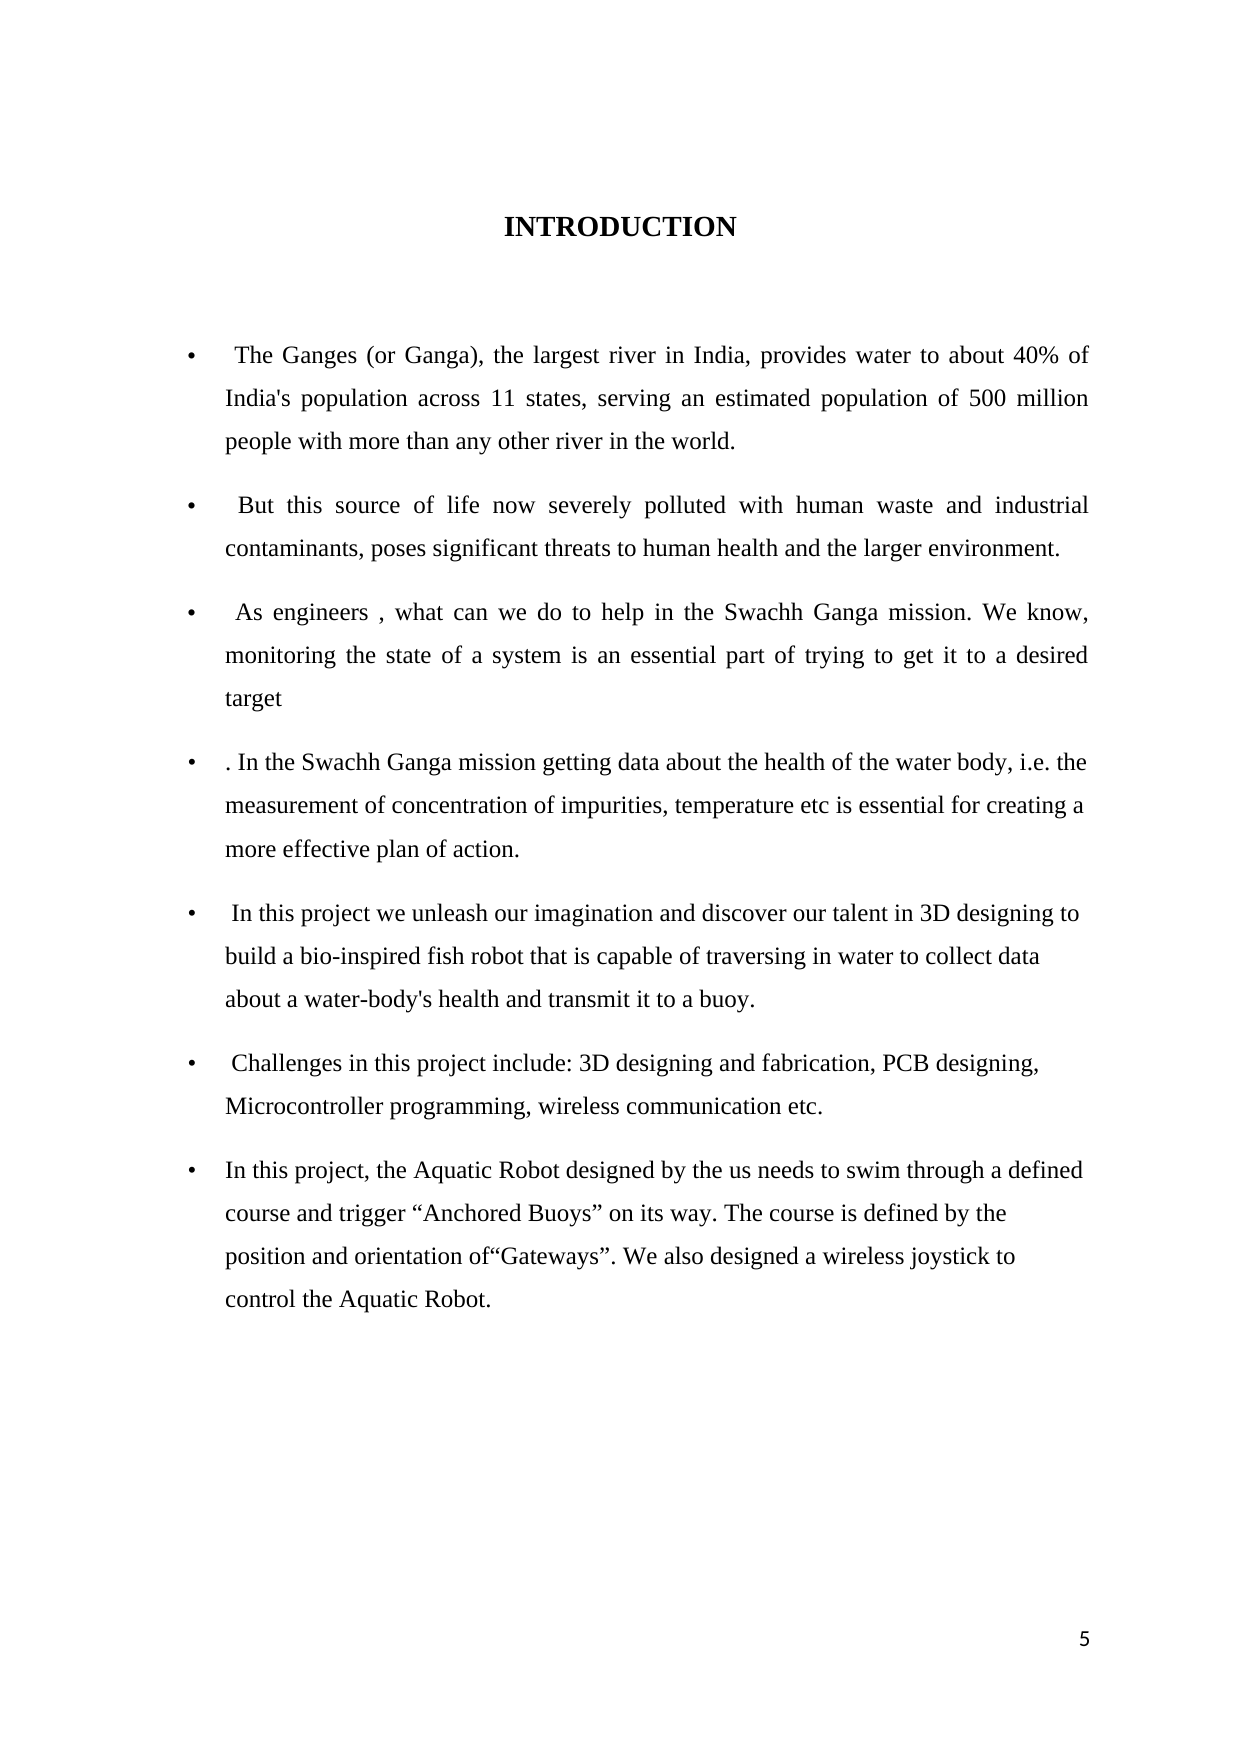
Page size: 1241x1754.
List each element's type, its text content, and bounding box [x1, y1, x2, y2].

list Challenges in this project include: 3D designing and fabrication, PCB designing, Microcontroller programming, wireless communication etc. [187, 1048, 1090, 1120]
list The Ganges (or Ganga), the largest river in India, provides water to about 40% of India's population across 11 states, serving an estimated population of 500 million people with more than any other river in the world. [187, 340, 1090, 455]
list In this project, the Aquatic Robot designed by the us needs to swim through a defined course and trigger “Anchored Buoys” on its way. The course is defined by the position and orientation of“Gateways”. We also designed a wireless joystick to control the Aquatic Robot. [187, 1155, 1090, 1313]
list But this source of life now severely polluted with human waste and industrial contaminants, poses significant threats to human health and the larger environment. [187, 490, 1090, 562]
list In this project we unleash our imagination and discover our talent in 3D designing to build a bio-inspired fish robot that is capable of traversing in water to collect data about a water-body's health and transmit it to a buoy. [187, 898, 1090, 1013]
list . In the Swachh Ganga mission getting data about the health of the water body, i.e. the measurement of concentration of impurities, temperature etc is essential for creating a more effective plan of action. [187, 747, 1090, 862]
text INTRODUCTION [150, 209, 1090, 243]
list As engineers , what can we do to help in the Swachh Ganga mission. We know, monitoring the state of a system is an essential part of trying to get it to a desired target [187, 597, 1090, 712]
